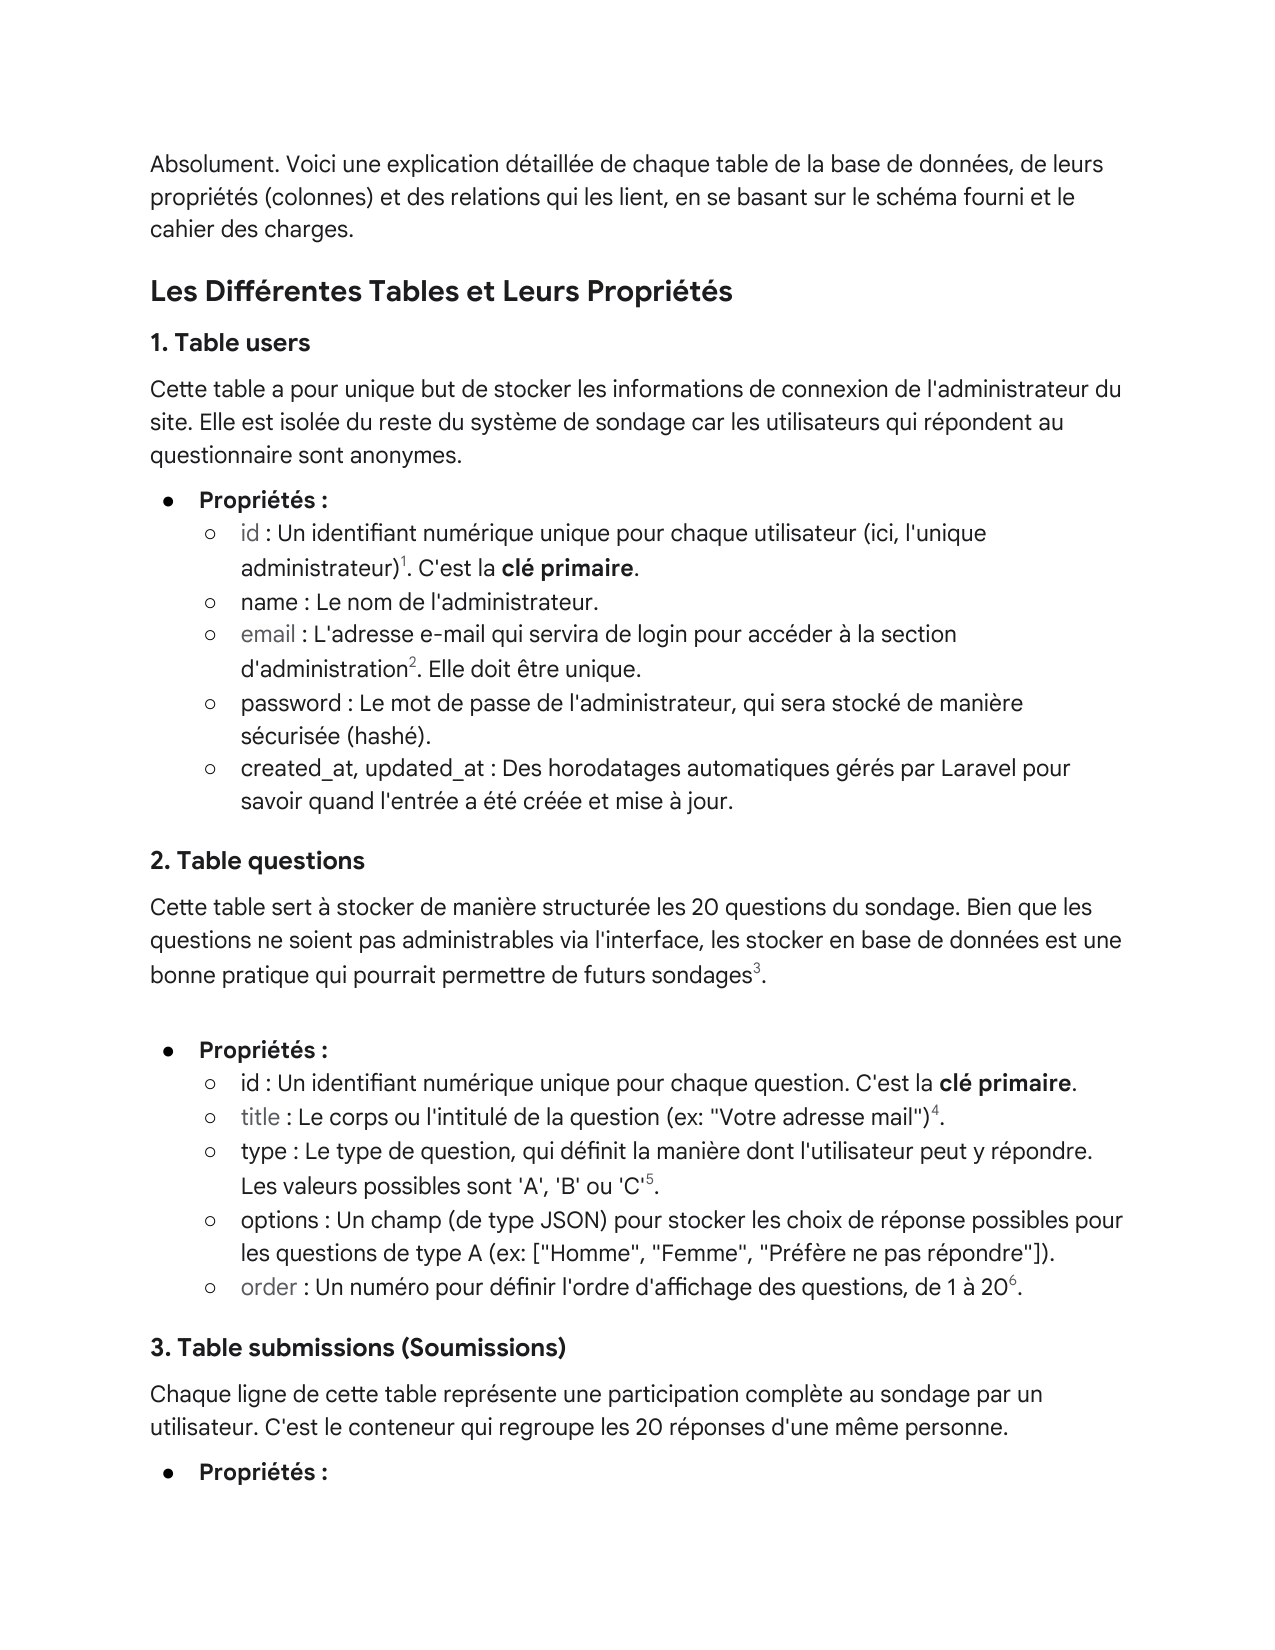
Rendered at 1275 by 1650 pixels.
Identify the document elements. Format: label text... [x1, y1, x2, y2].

subtitle Les Différentes Tables et Leurs Propriétés [150, 273, 1125, 310]
text Chaque ligne de cette table représente une participation complète au sondage par un utilisateur. C'est le conteneur qui regroupe les 20 réponses d'une même personne. [150, 1381, 1125, 1442]
list name : Le nom de l'administrateur. [203, 588, 1125, 616]
list type : Le type de question, qui définit la manière dont l'utilisateur peut y répondre. Les valeurs possibles sont 'A', 'B' ou 'C'5. [203, 1137, 1125, 1202]
list Propriétés : [161, 486, 1125, 515]
list title : Le corps ou l'intitulé de la question (ex: "Votre adresse mail")4. [203, 1102, 1125, 1133]
subtitle 3. Table submissions (Soumissions) [150, 1332, 1125, 1364]
list options : Un champ (de type JSON) pour stocker les choix de réponse possibles pour les questions de type A (ex: ["Homme", "Femme", "Préfère ne pas répondre"]). [203, 1206, 1125, 1268]
text Absolument. Voici une explication détaillée de chaque table de la base de données, de leurs propriétés (colonnes) et des relations qui les lient, en se basant sur le schéma fourni et le cahier des charges. [150, 150, 1125, 244]
subtitle 2. Table questions [150, 845, 1125, 876]
list id : Un identifiant numérique unique pour chaque utilisateur (ici, l'unique administrateur)1. C'est la clé primaire. [203, 519, 1125, 583]
list password : Le mot de passe de l'administrateur, qui sera stocké de manière sécurisée (hashé). [203, 689, 1125, 751]
list Propriétés : [161, 1036, 1125, 1065]
list created_at, updated_at : Des horodatages automatiques gérés par Laravel pour savoir quand l'entrée a été créée et mise à jour. [203, 755, 1125, 816]
text Cette table sert à stocker de manière structurée les 20 questions du sondage. Bien que les questions ne soient pas administrables via l'interface, les stocker en base de données est une bonne pratique qui pourrait permettre de futurs sondages3. [150, 893, 1125, 991]
subtitle 1. Table users [150, 327, 1125, 359]
list id : Un identifiant numérique unique pour chaque question. C'est la clé primaire. [203, 1069, 1125, 1098]
list email : L'adresse e-mail qui servira de login pour accéder à la section d'administration2. Elle doit être unique. [203, 620, 1125, 685]
list Propriétés : [161, 1458, 1125, 1487]
text Cette table a pour unique but de stocker les informations de connexion de l'administrateur du site. Elle est isolée du reste du système de sondage car les utilisateurs qui répondent au questionnaire sont anonymes. [150, 376, 1125, 470]
list order : Un numéro pour définir l'ordre d'affichage des questions, de 1 à 206. [203, 1272, 1125, 1303]
